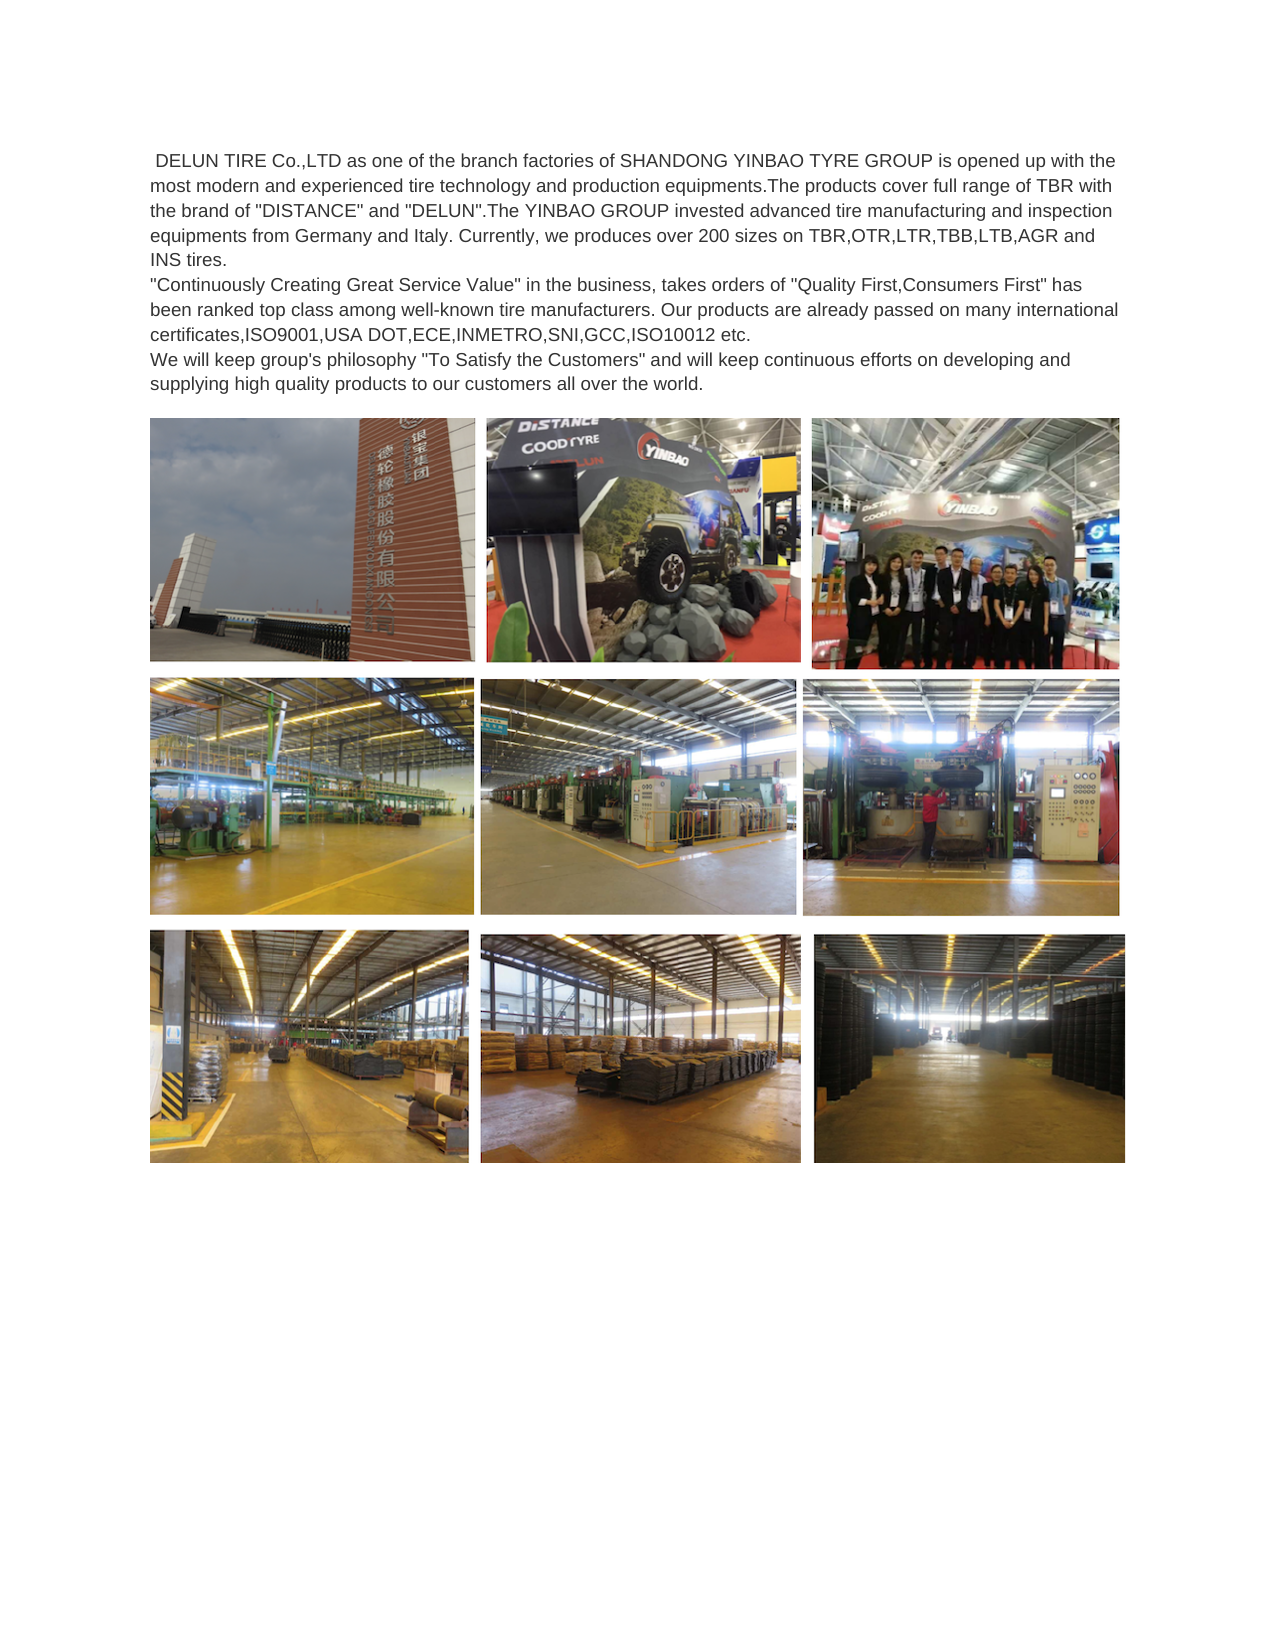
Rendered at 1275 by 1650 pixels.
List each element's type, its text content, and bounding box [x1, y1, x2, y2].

picture [150, 418, 1125, 1163]
text DELUN TIRE Co.,LTD as one of the branch factories of SHANDONG YINBAO TYRE GROUP is opened up with the most modern and experienced tire technology and production equipments.The products cover full range of TBR with the brand of "DISTANCE" and "DELUN".The YINBAO GROUP invested advanced tire manufacturing and inspection equipments from Germany and Italy. Currently, we produces over 200 sizes on TBR,OTR,LTR,TBB,LTB,AGR and INS tires. "Continuously Creating Great Service Value" in the business, takes orders of "Quality First,Consumers First" has been ranked top class among well-known tire manufacturers. Our products are already passed on many international certificates,ISO9001,USA DOT,ECE,INMETRO,SNI,GCC,ISO10012 etc. We will keep group's philosophy "To Satisfy the Customers" and will keep continuous efforts on developing and supplying high quality products to our customers all over the world. [150, 150, 1125, 395]
